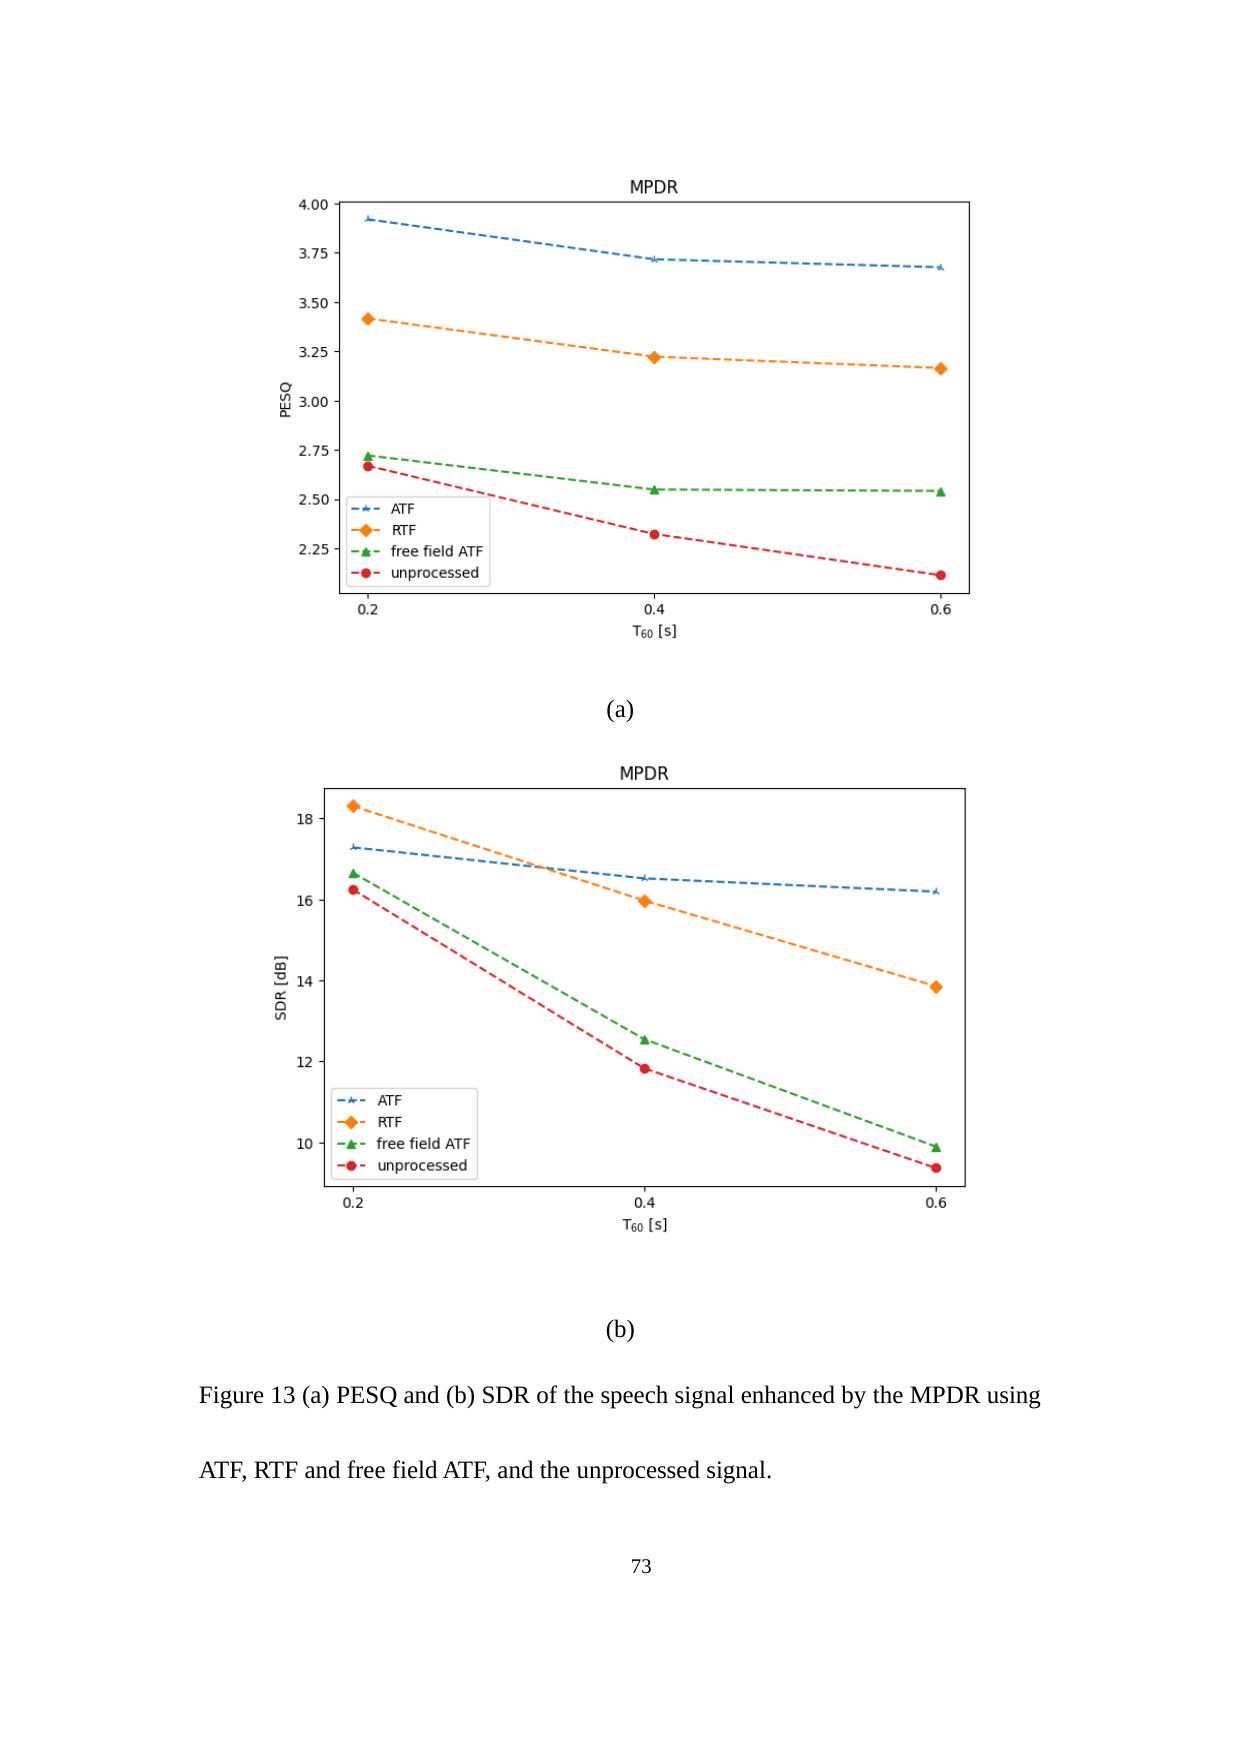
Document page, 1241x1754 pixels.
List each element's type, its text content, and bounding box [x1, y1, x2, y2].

table_cell (a) [188, 690, 1053, 756]
table_header [188, 159, 1053, 690]
table_cell Figure 13 (a) PESQ and (b) SDR of the speech signal enhanced by the MPDR using ATF, RTF and free field ATF, and the unprocessed signal. [188, 1376, 1053, 1517]
picture [268, 170, 978, 650]
table_cell [188, 756, 1053, 1310]
table_cell (b) [188, 1310, 1053, 1376]
picture [265, 756, 975, 1244]
